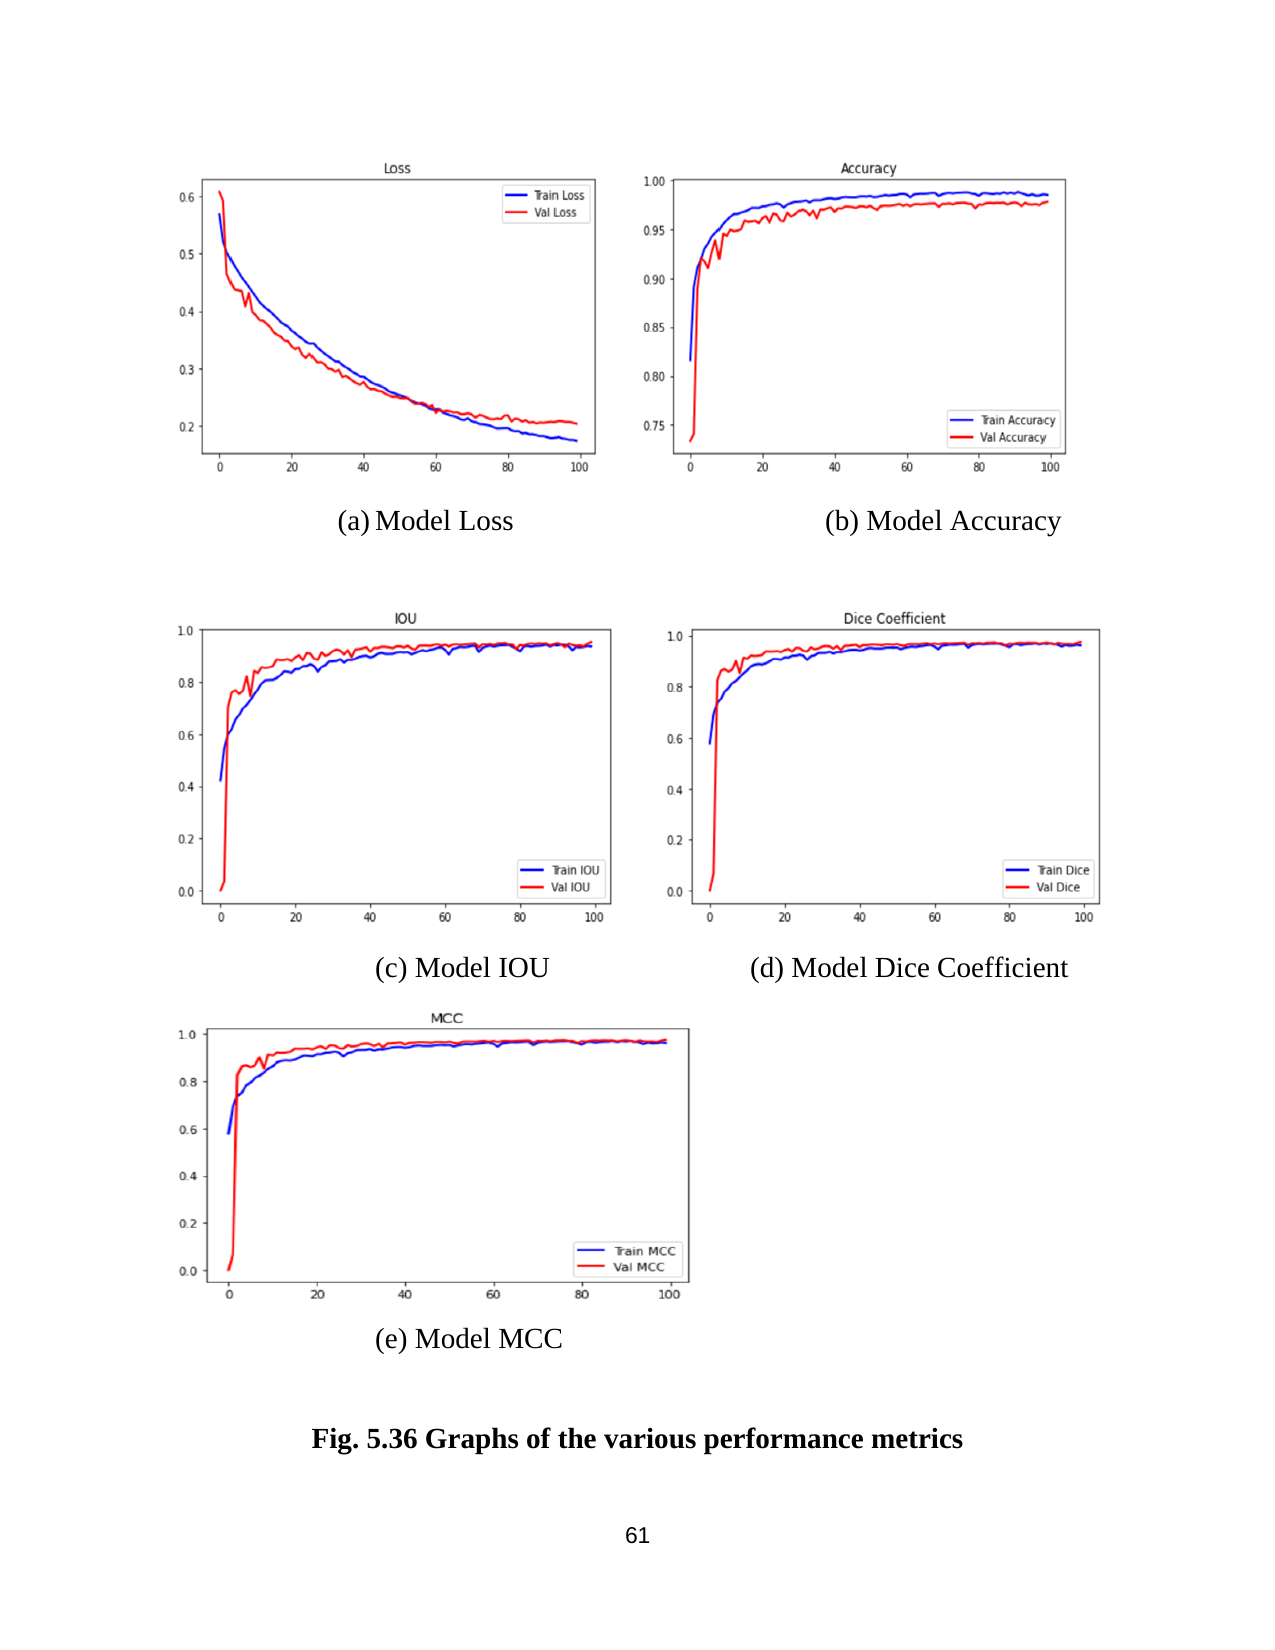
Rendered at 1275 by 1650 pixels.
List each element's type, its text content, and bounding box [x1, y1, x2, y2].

picture [150, 1001, 714, 1308]
text (e) Model MCC [150, 1321, 1125, 1354]
text (c) Model IOU (d) Model Dice Coefficient [150, 951, 1125, 984]
picture [150, 604, 1125, 938]
picture [150, 150, 1125, 487]
text Fig. 5.36 Graphs of the various performance metrics [150, 1422, 1125, 1455]
list Model Loss (b) Model Accuracy [337, 503, 1125, 537]
